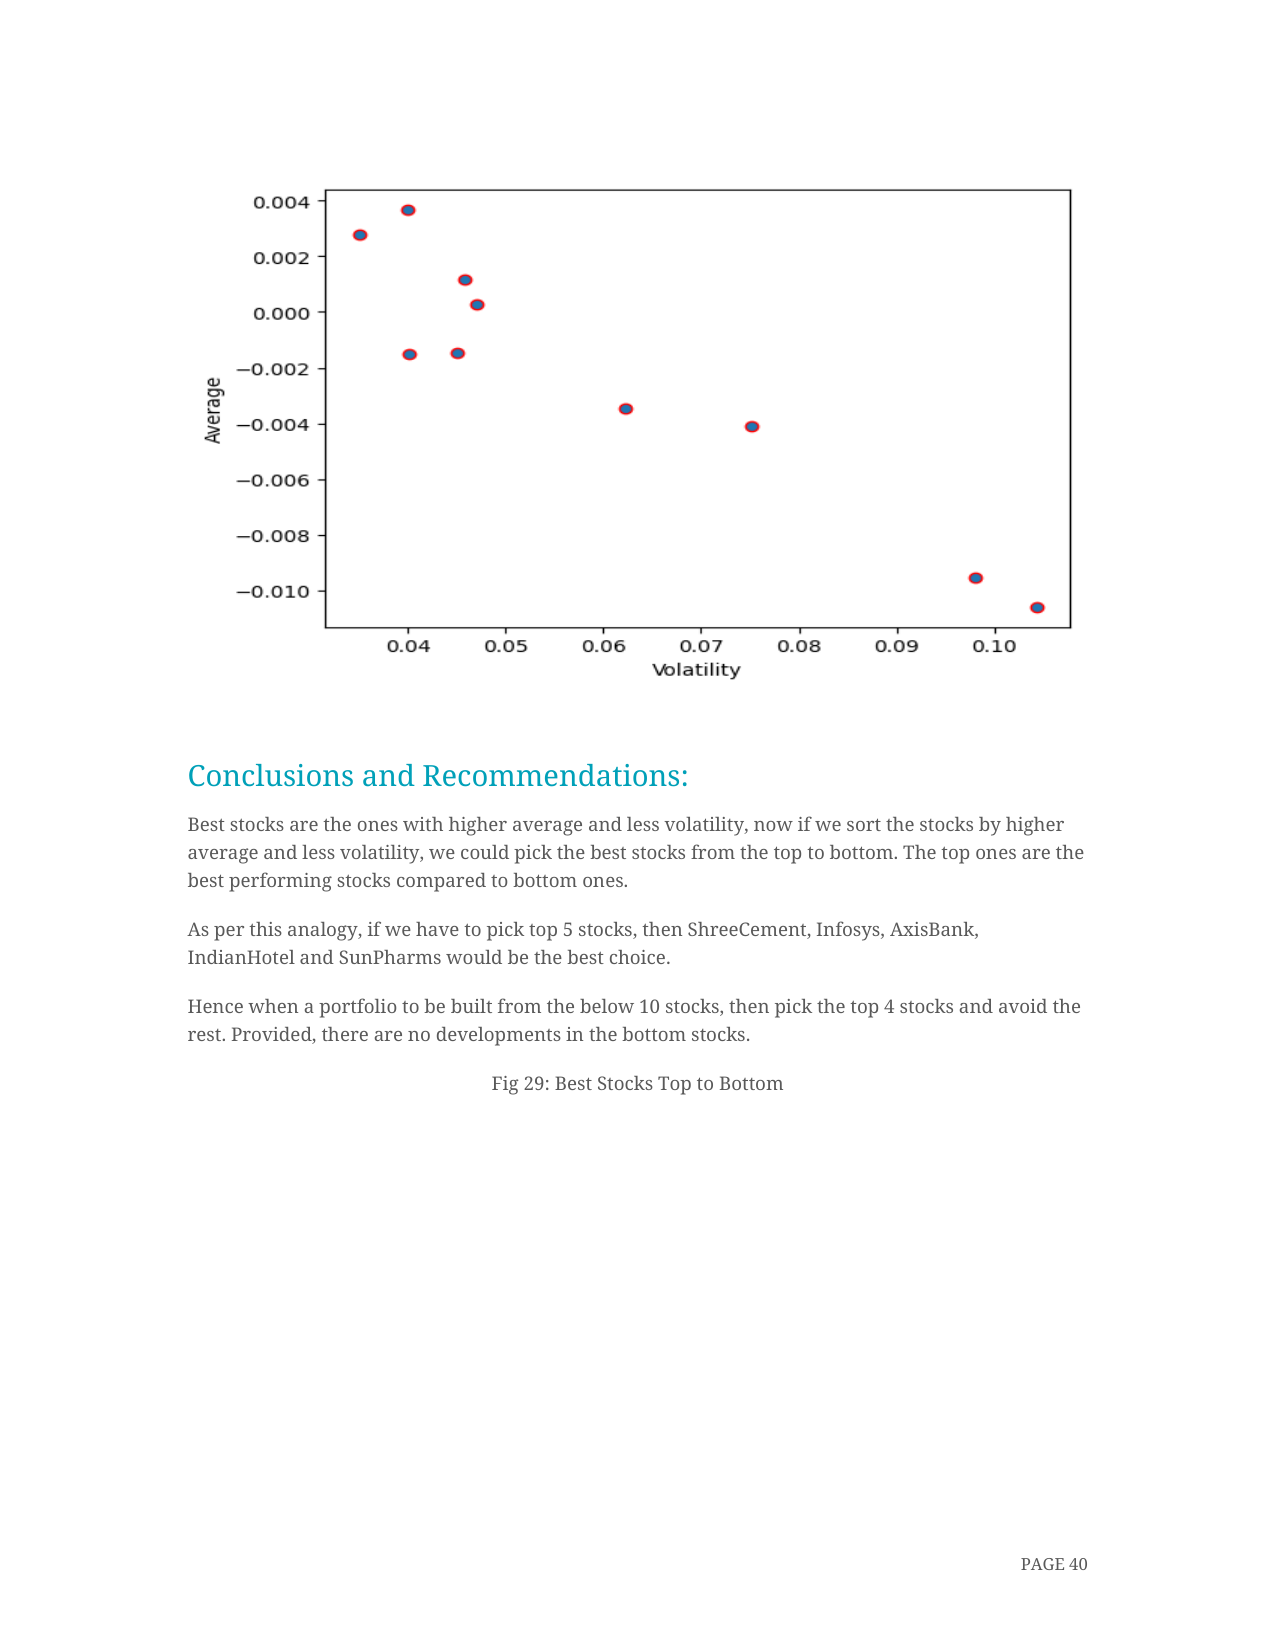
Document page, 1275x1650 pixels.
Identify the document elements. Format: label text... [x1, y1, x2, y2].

text Fig 29: Best Stocks Top to Bottom [187, 1070, 1087, 1096]
subtitle Conclusions and Recommendations: [187, 755, 1087, 795]
text Best stocks are the ones with higher average and less volatility, now if we sort the stocks by higher average and less volatility, we could pick the best stocks from the top to bottom. The top ones are the best performing stocks compared to bottom ones. [187, 811, 1087, 893]
text Hence when a portfolio to be built from the below 10 stocks, then pick the top 4 stocks and avoid the rest. Provided, there are no developments in the bottom stocks. [187, 993, 1087, 1047]
text As per this analogy, if we have to pick top 5 stocks, then ShreeCement, Infosys, AxisBank, IndianHotel and SunPharms would be the best choice. [187, 916, 1087, 970]
picture [190, 180, 1085, 690]
